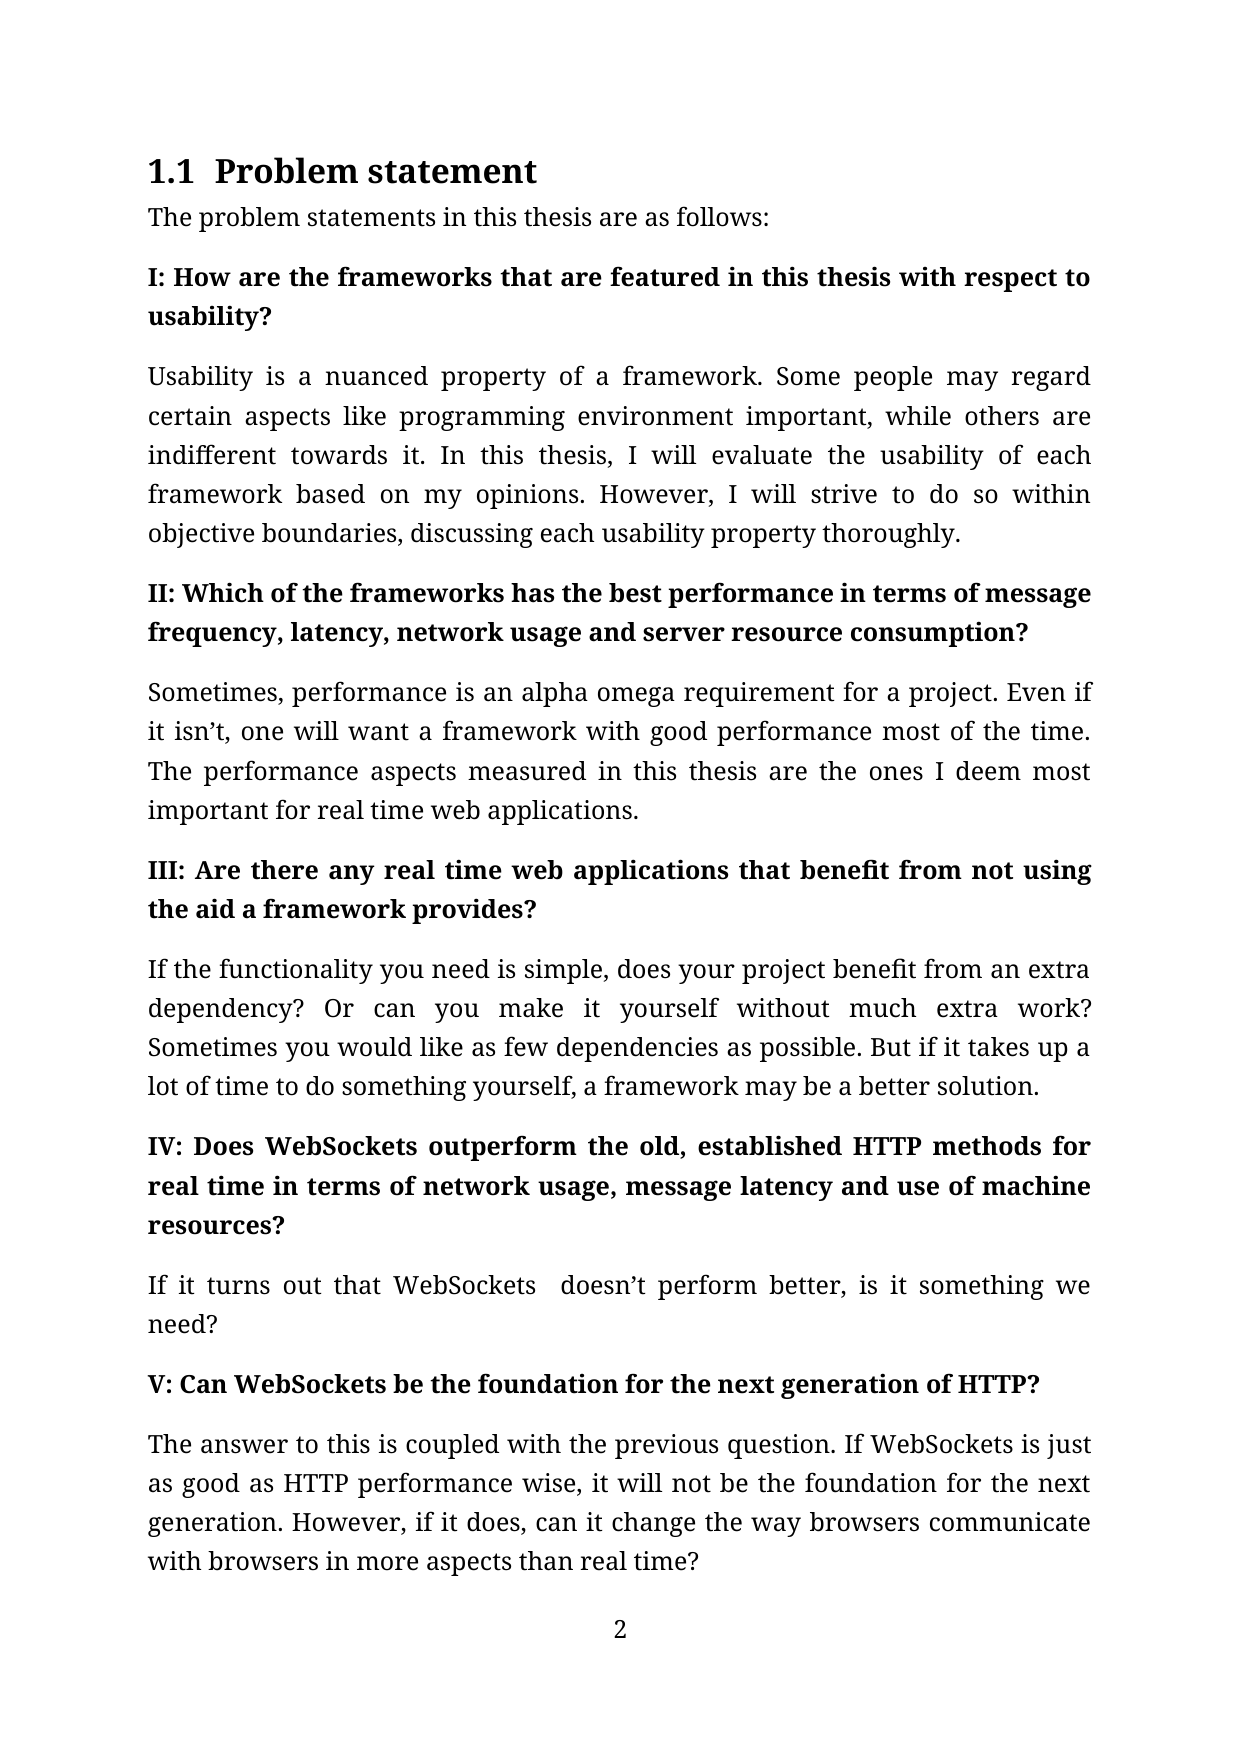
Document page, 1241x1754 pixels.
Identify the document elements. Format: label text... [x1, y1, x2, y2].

subtitle Problem statement [148, 148, 1092, 193]
text The answer to this is coupled with the previous question. If WebSockets is just as good as HTTP performance wise, it will not be the foundation for the next generation. However, if it does, can it change the way browsers communicate with browsers in more aspects than real time? [148, 1427, 1092, 1578]
text IV: Does WebSockets outperform the old, established HTTP methods for real time in terms of network usage, message latency and use of machine resources? [148, 1129, 1092, 1241]
text The problem statements in this thesis are as follows: [148, 200, 1092, 234]
text Usability is a nuanced property of a framework. Some people may regard certain aspects like programming environment important, while others are indifferent towards it. In this thesis, I will evaluate the usability of each framework based on my opinions. However, I will strive to do so within objective boundaries, discussing each usability property thoroughly. [148, 359, 1092, 550]
text If it turns out that WebSockets doesn’t perform better, is it something we need? [148, 1267, 1092, 1341]
text V: Can WebSockets be the foundation for the next generation of HTTP? [148, 1367, 1092, 1401]
text If the functionality you need is simple, does your project benefit from an extra dependency? Or can you make it yourself without much extra work? Sometimes you would like as few dependencies as possible. But if it takes up a lot of time to do something yourself, a framework may be a better solution. [148, 952, 1092, 1103]
text I: How are the frameworks that are featured in this thesis with respect to usability? [148, 260, 1092, 333]
text Sometimes, performance is an alpha omega requirement for a project. Even if it isn’t, one will want a framework with good performance most of the time. The performance aspects measured in this thesis are the ones I deem most important for real time web applications. [148, 675, 1092, 826]
text II: Which of the frameworks has the best performance in terms of message frequency, latency, network usage and server resource consumption? [148, 576, 1092, 649]
text III: Are there any real time web applications that benefit from not using the aid a framework provides? [148, 852, 1092, 926]
